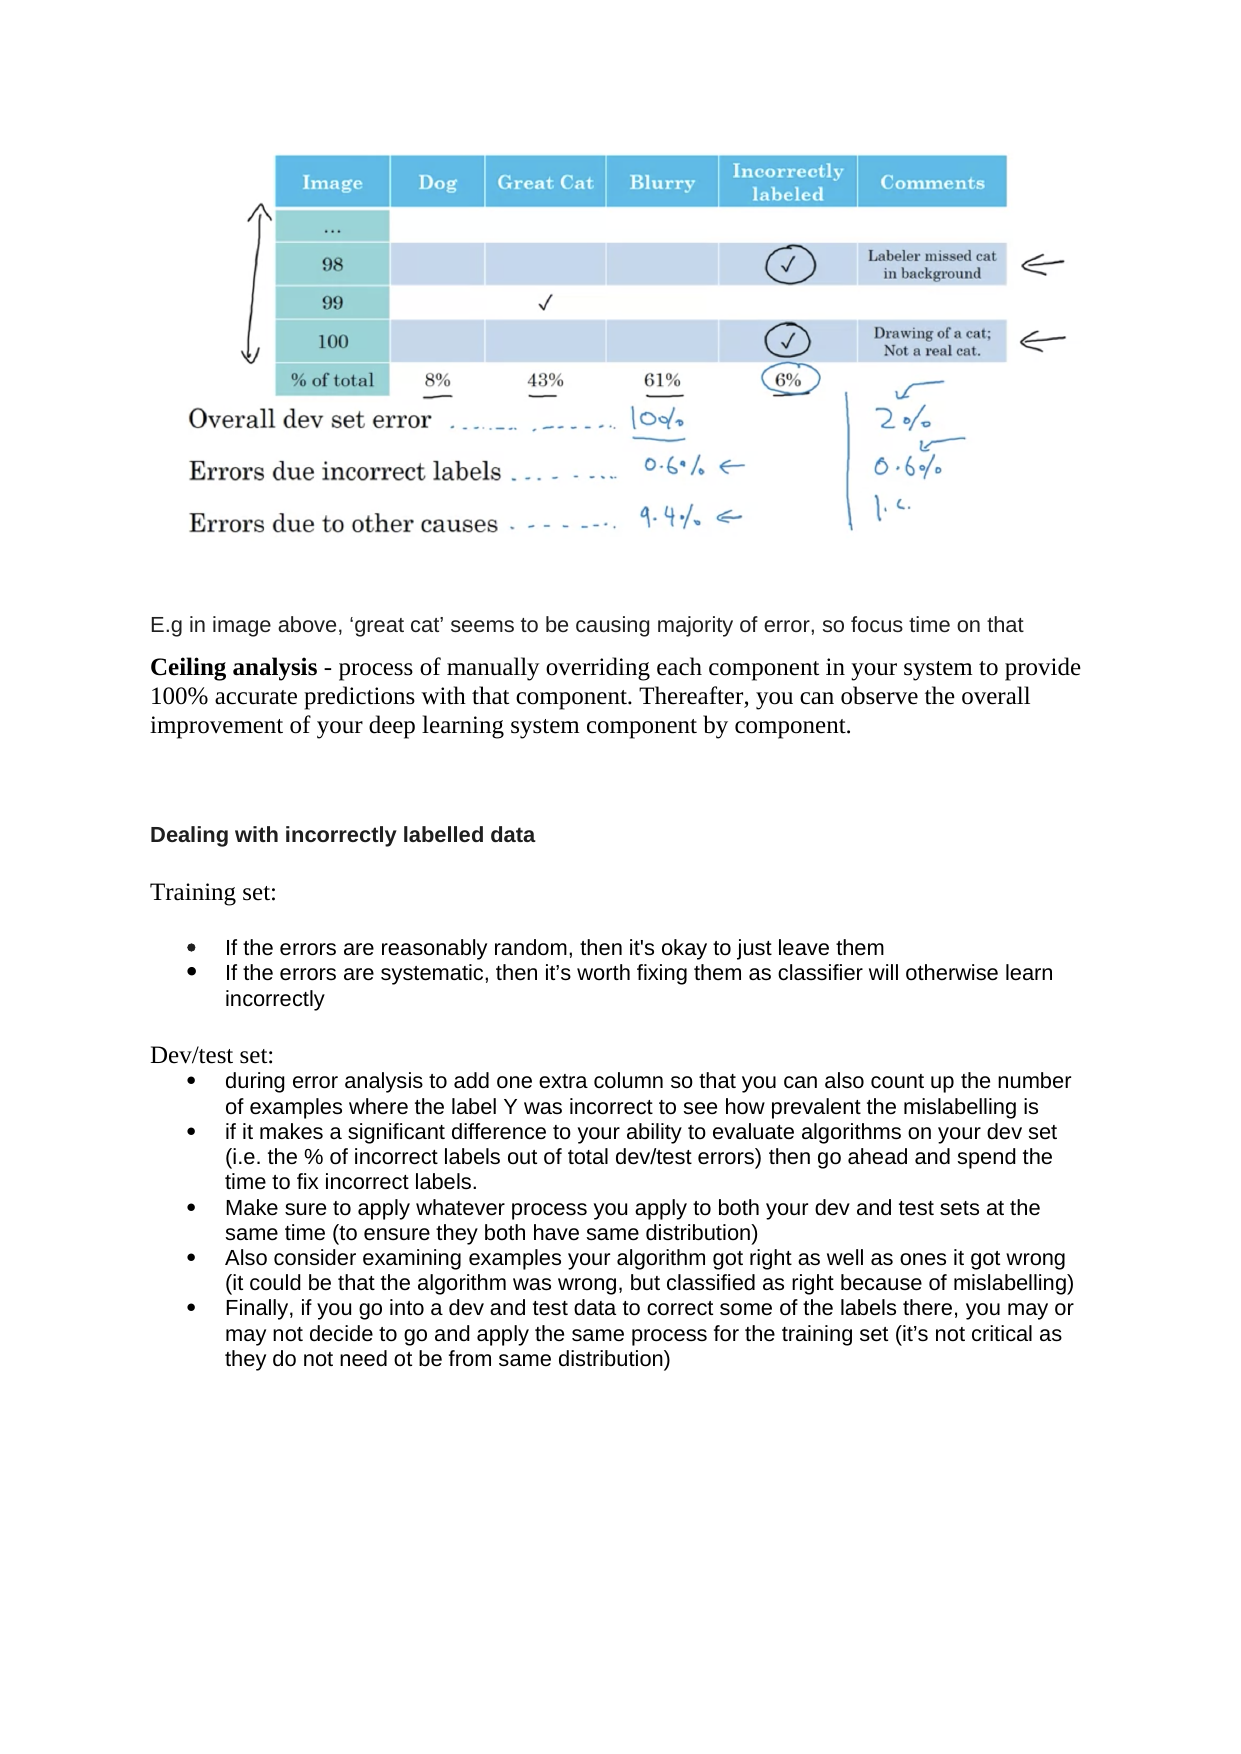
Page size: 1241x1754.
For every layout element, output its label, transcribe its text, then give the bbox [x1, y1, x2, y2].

list during error analysis to add one extra column so that you can also count up the number of examples where the label Y was incorrect to see how prevalent the mislabelling is [187, 1068, 1090, 1119]
list if it makes a significant difference to your ability to evaluate algorithms on your dev set (i.e. the % of incorrect labels out of total dev/test errors) then go ahead and spend the time to fix incorrect labels. [187, 1119, 1090, 1194]
text Dev/test set: [150, 1040, 1090, 1068]
text Ceiling analysis - process of manually overriding each component in your system to provide 100% accurate predictions with that component. Thereafter, you can observe the overall improvement of your deep learning system component by component. [150, 652, 1090, 739]
list If the errors are reasonably random, then it's okay to just leave them [187, 934, 1090, 960]
text Dealing with incorrectly labelled data [150, 822, 1090, 847]
text Training set: [150, 877, 1090, 905]
list Finally, if you go into a dev and test data to correct some of the labels there, you may or may not decide to go and apply the same process for the training set (it’s not critical as they do not need ot be from same distribution) [187, 1295, 1090, 1371]
list If the errors are systematic, then it’s worth fixing them as classifier will otherwise learn incorrectly [187, 960, 1090, 1011]
list Also consider examining examples your algorithm got right as well as ones it got wrong (it could be that the algorithm was wrong, but classified as right because of mislabelling) [187, 1245, 1090, 1295]
text E.g in image above, ‘great cat’ seems to be causing majority of error, so focus time on that [150, 612, 1090, 637]
picture [150, 150, 1090, 583]
list Make sure to apply whatever process you apply to both your dev and test sets at the same time (to ensure they both have same distribution) [187, 1194, 1090, 1245]
